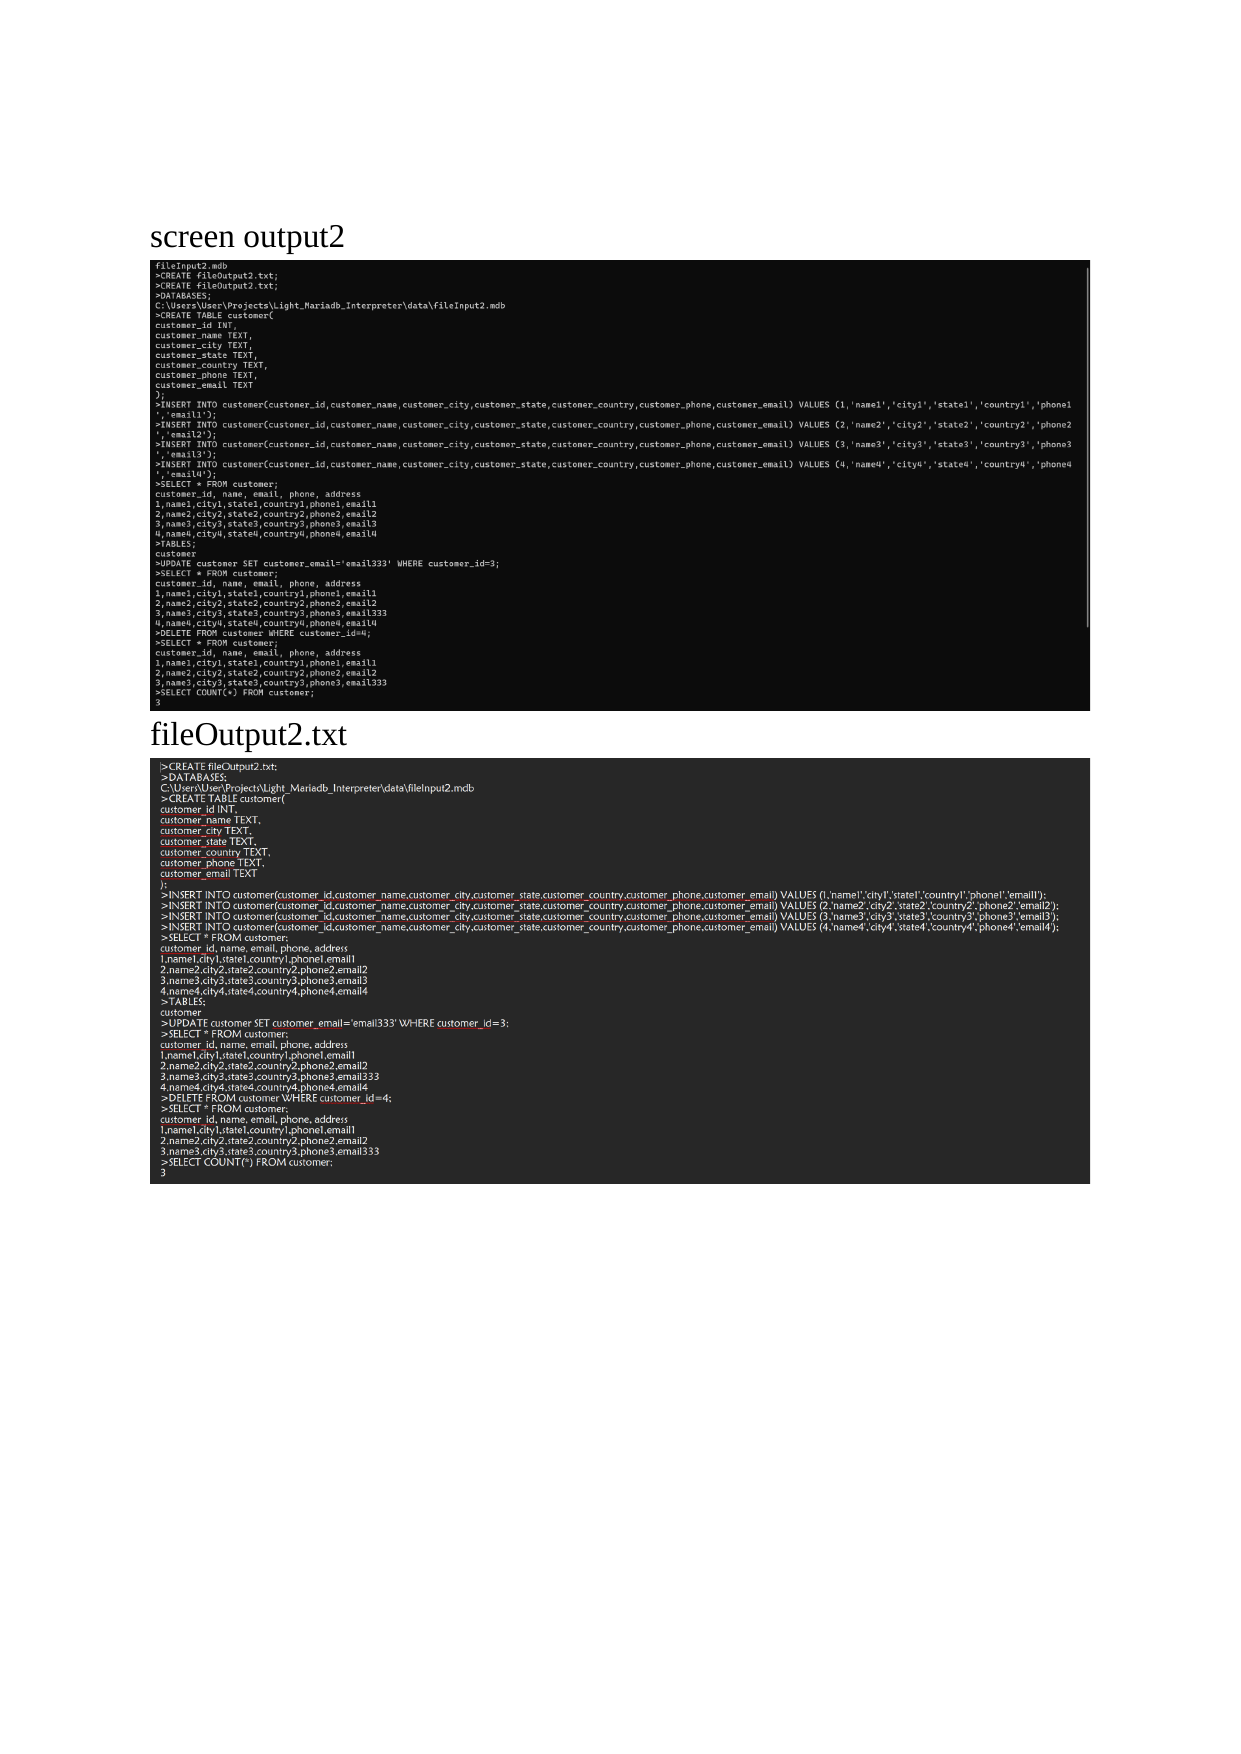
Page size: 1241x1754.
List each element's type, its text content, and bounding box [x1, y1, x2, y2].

picture [150, 758, 1091, 1184]
subtitle fileOutput2.txt [150, 714, 1090, 753]
picture [150, 260, 1091, 711]
subtitle screen output2 [150, 216, 1090, 254]
